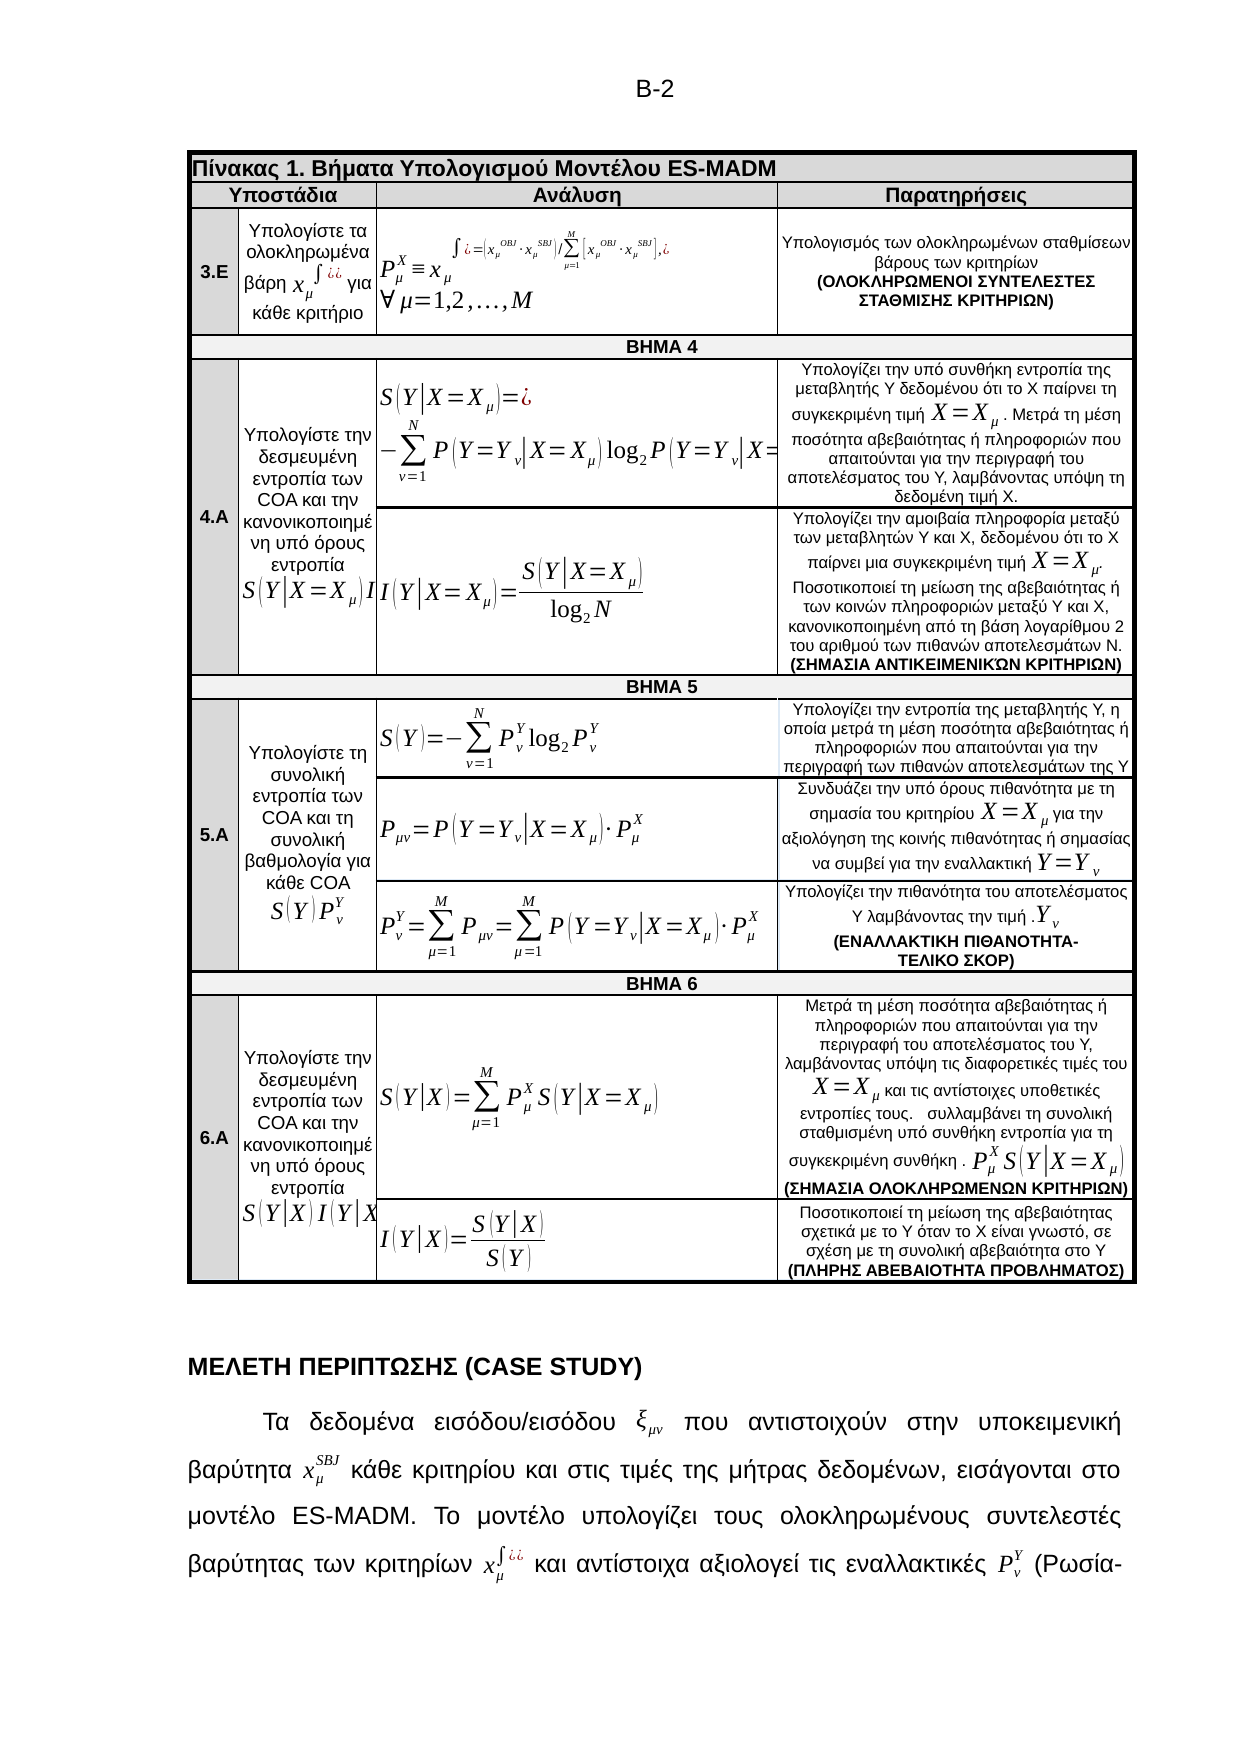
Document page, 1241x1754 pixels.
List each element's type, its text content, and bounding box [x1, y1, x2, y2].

table_cell ΒΗΜΑ 6 [192, 973, 1132, 994]
table_cell ΒΗΜΑ 4 [192, 336, 1132, 358]
table_cell [377, 360, 777, 506]
table_cell Υπολογίστε την δεσμευμένη εντροπία των COA και την κανονικοποιημένη υπό όρους εντροπία [239, 996, 376, 1279]
table_cell [377, 779, 777, 879]
table_cell [377, 209, 777, 334]
table_header Πίνακας 1. Βήματα Υπολογισμού Μοντέλου ES-MADM [192, 155, 1132, 181]
table_cell 4.Α [192, 360, 238, 674]
table_cell 3.Ε [192, 209, 238, 334]
text ΜΕΛΕΤΗ ΠΕΡΙΠΤΩΣΗΣ (CASE STUDY) [187, 1352, 1122, 1381]
table_cell Υπολογίστε τα ολοκληρωμένα βάρη για κάθε κριτήριο [239, 209, 376, 334]
table_cell Υπολογισμός των ολοκληρωμένων σταθμίσεων βάρους των κριτηρίων (ΟΛΟΚΛΗΡΩΜΕΝΟΙ ΣΥΝΤΕΛΕΣΤΕΣ ΣΤΑΘΜΙΣΗΣ ΚΡΙΤΗΡΙΩΝ) [778, 209, 1132, 334]
table_cell Ποσοτικοποιεί τη μείωση της αβεβαιότητας σχετικά με το Y όταν το X είναι γνωστό, σε σχέση με τη συνολική αβεβαιότητα στο Y (ΠΛΗΡΗΣ ΑΒΕΒΑΙΟΤΗΤΑ ΠΡΟΒΛΗΜΑΤΟΣ) [778, 1200, 1132, 1279]
table_cell 5.Α [192, 700, 238, 970]
table_cell Παρατηρήσεις [778, 183, 1132, 207]
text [187, 1406, 1122, 1583]
table_cell [377, 882, 777, 970]
table_cell Υπολογίστε την δεσμευμένη εντροπία των COA και την κανονικοποιημένη υπό όρους εντροπία [239, 360, 376, 674]
table_cell [377, 700, 777, 776]
table_cell ΒΗΜΑ 5 [192, 676, 1132, 698]
table_cell [377, 996, 777, 1198]
table_cell Υπολογίστε τη συνολική εντροπία των COA και τη συνολική βαθμολογία για κάθε COA [239, 700, 376, 970]
table_cell 6.Α [192, 996, 238, 1279]
table_cell [377, 1200, 777, 1279]
table_cell Υποστάδια [192, 183, 376, 207]
table_cell Ανάλυση [377, 183, 777, 207]
table_cell [377, 509, 777, 674]
